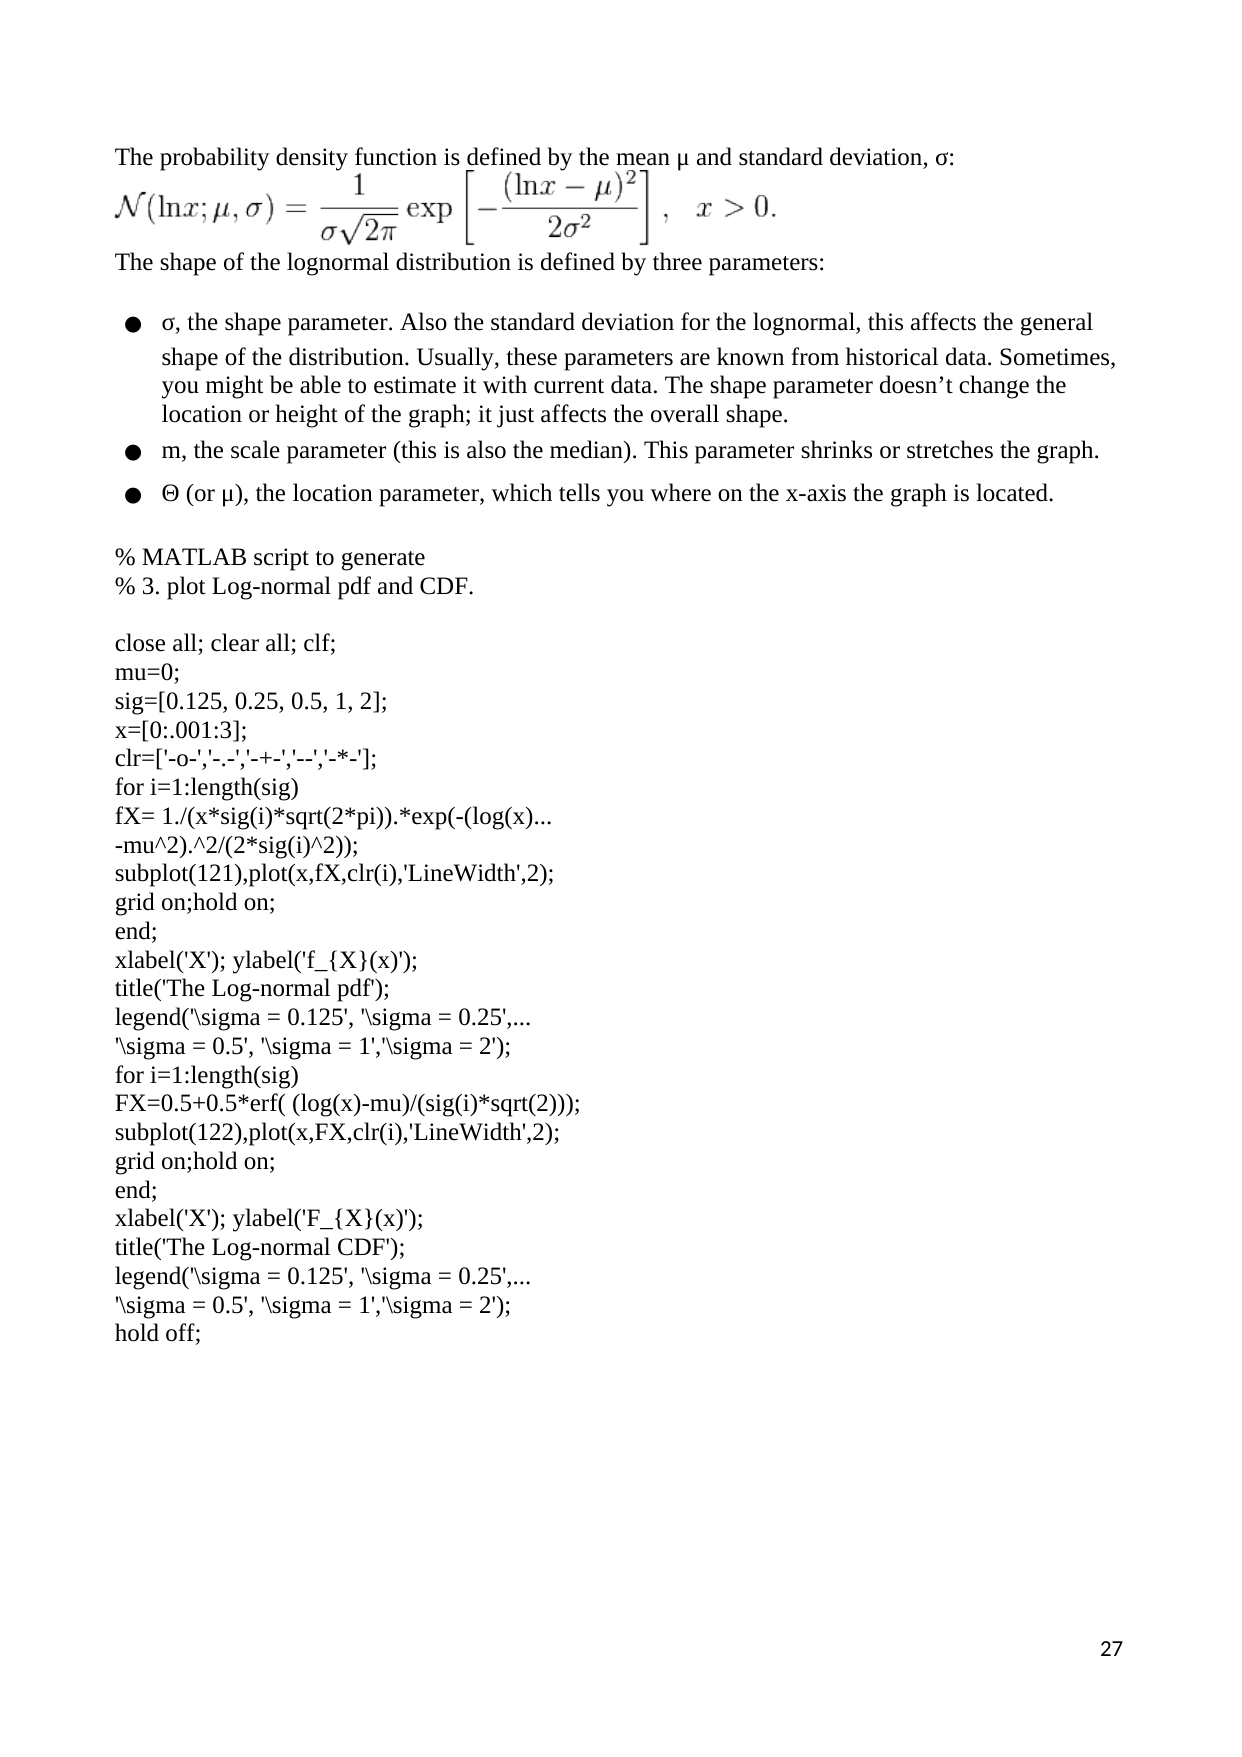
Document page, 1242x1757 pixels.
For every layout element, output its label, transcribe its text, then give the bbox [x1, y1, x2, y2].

text % MATLAB script to generate [114, 542, 1123, 571]
text end; [114, 916, 1123, 945]
text hold off; [114, 1318, 1123, 1347]
list Θ (or μ), the location parameter, which tells you where on the x-axis the graph is located. [124, 471, 1123, 513]
text '\sigma = 0.5', '\sigma = 1','\sigma = 2'); [114, 1031, 1123, 1060]
text FX=0.5+0.5*erf( (log(x)-mu)/(sig(i)*sqrt(2))); [114, 1088, 1123, 1117]
list m, the scale parameter (this is also the median). This parameter shrinks or stretches the graph. [124, 428, 1123, 471]
list σ, the shape parameter. Also the standard deviation for the lognormal, this affects the general shape of the distribution. Usually, these parameters are known from historical data. Sometimes, you might be able to estimate it with current data. The shape parameter doesn’t change the location or height of the graph; it just affects the overall shape. [124, 299, 1123, 428]
text The shape of the lognormal distribution is defined by three parameters: [114, 247, 1123, 276]
text clr=['-o-','-.-','-+-','--','-*-']; [114, 743, 1123, 772]
text '\sigma = 0.5', '\sigma = 1','\sigma = 2'); [114, 1290, 1123, 1318]
text title('The Log-normal pdf'); [114, 973, 1123, 1002]
picture [114, 170, 776, 247]
text % 3. plot Log-normal pdf and CDF. [114, 571, 1123, 600]
text x=[0:.001:3]; [114, 715, 1123, 743]
text -mu^2).^2/(2*sig(i)^2)); [114, 830, 1123, 858]
text sig=[0.125, 0.25, 0.5, 1, 2]; [114, 686, 1123, 715]
text grid on;hold on; [114, 1146, 1123, 1175]
text for i=1:length(sig) [114, 772, 1123, 801]
text grid on;hold on; [114, 887, 1123, 916]
text legend('\sigma = 0.125', '\sigma = 0.25',... [114, 1261, 1123, 1290]
text fX= 1./(x*sig(i)*sqrt(2*pi)).*exp(-(log(x)... [114, 801, 1123, 830]
text mu=0; [114, 657, 1123, 686]
text subplot(121),plot(x,fX,clr(i),'LineWidth',2); [114, 858, 1123, 887]
text end; [114, 1175, 1123, 1203]
text legend('\sigma = 0.125', '\sigma = 0.25',... [114, 1002, 1123, 1031]
text for i=1:length(sig) [114, 1060, 1123, 1088]
text close all; clear all; clf; [114, 628, 1123, 657]
text subplot(122),plot(x,FX,clr(i),'LineWidth',2); [114, 1117, 1123, 1146]
text xlabel('X'); ylabel('F_{X}(x)'); [114, 1203, 1123, 1232]
text xlabel('X'); ylabel('f_{X}(x)'); [114, 945, 1123, 973]
text title('The Log-normal CDF'); [114, 1232, 1123, 1261]
